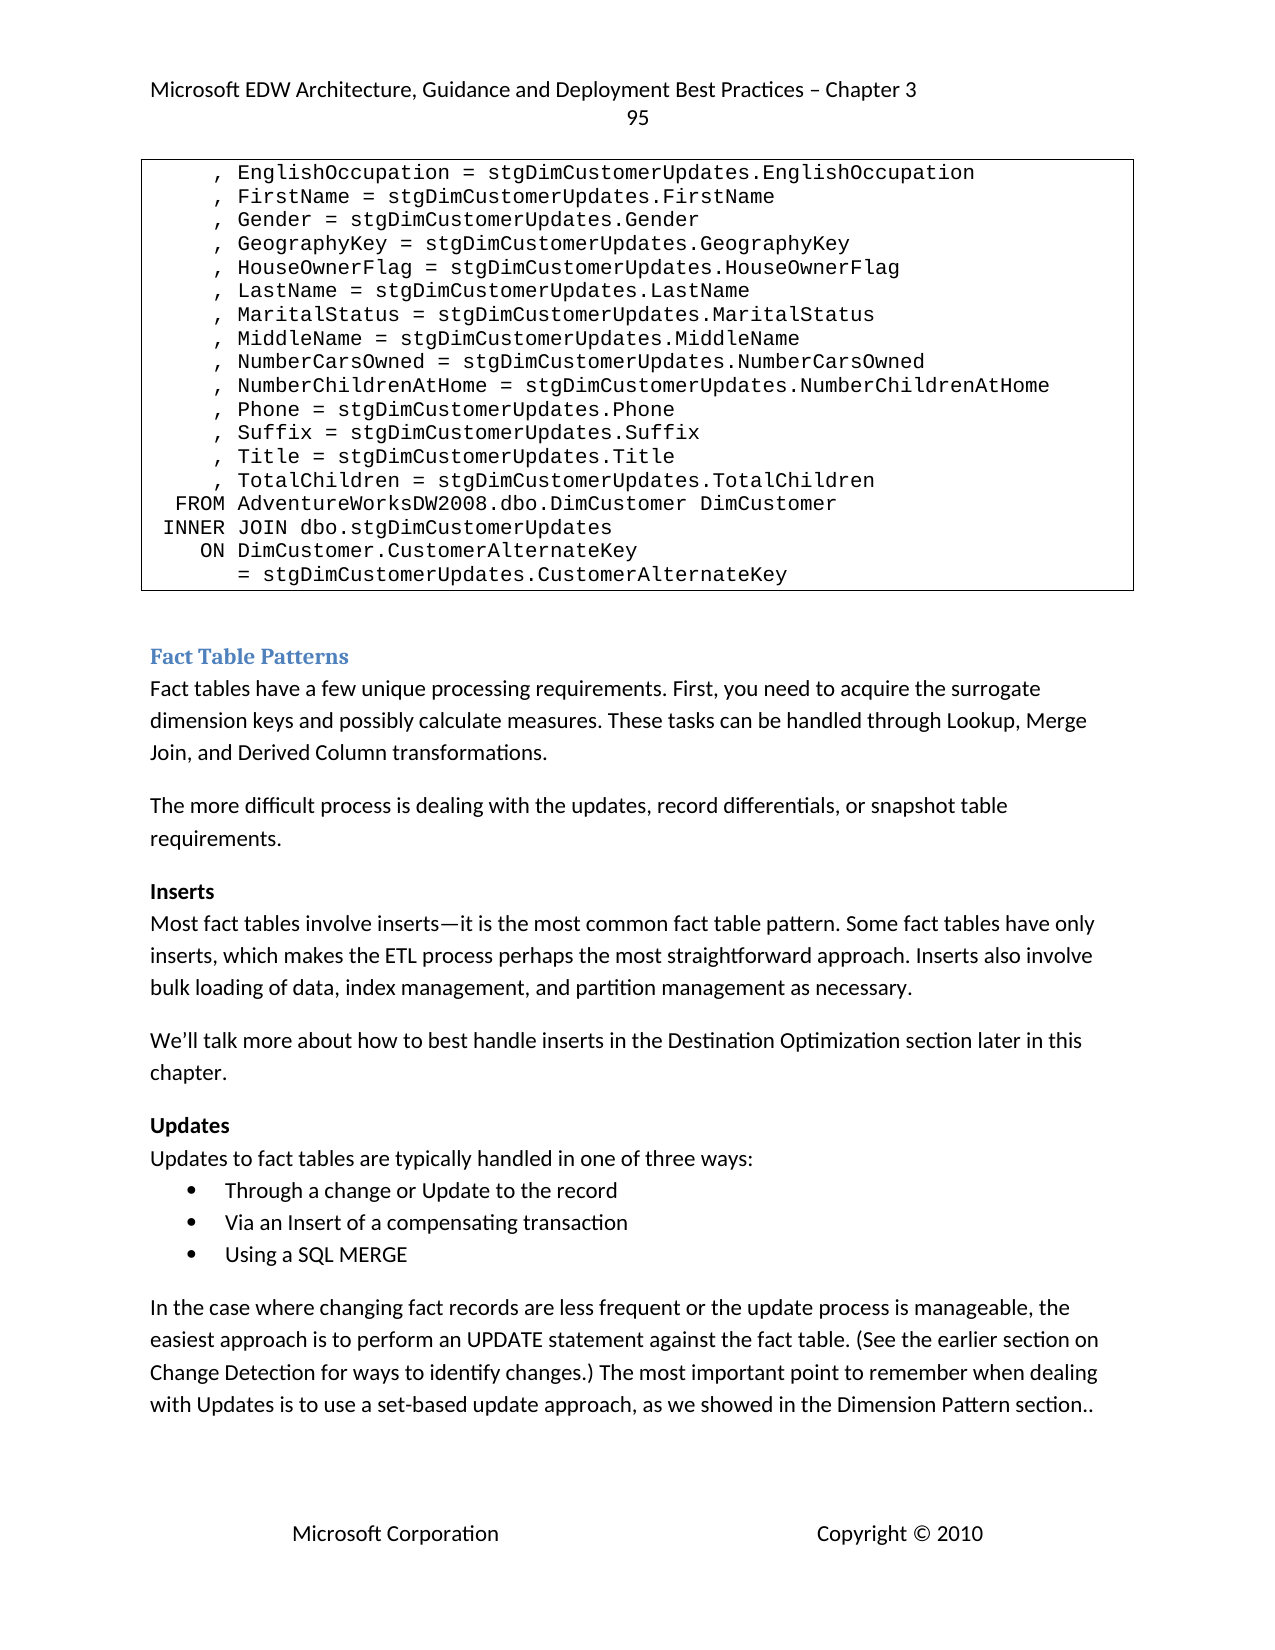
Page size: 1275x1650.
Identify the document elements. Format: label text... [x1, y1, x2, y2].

text , Gender = stgDimCustomerUpdates.Gender [150, 209, 1125, 233]
list Through a change or Update to the record [187, 1176, 1125, 1204]
text , NumberChildrenAtHome = stgDimCustomerUpdates.NumberChildrenAtHome [150, 375, 1125, 399]
text FROM AdventureWorksDW2008.dbo.DimCustomer DimCustomer [150, 493, 1125, 517]
text , FirstName = stgDimCustomerUpdates.FirstName [150, 186, 1125, 209]
text Fact tables have a few unique processing requirements. First, you need to acquire the surrogate dimension keys and possibly calculate measures. These tasks can be handled through Lookup, Merge Join, and Derived Column transformations. [150, 674, 1125, 767]
text Most fact tables involve inserts—it is the most common fact table pattern. Some fact tables have only inserts, which makes the ETL process perhaps the most straightforward approach. Inserts also involve bulk loading of data, index management, and partition management as necessary. [150, 909, 1125, 1001]
text , Phone = stgDimCustomerUpdates.Phone [150, 399, 1125, 422]
text , TotalChildren = stgDimCustomerUpdates.TotalChildren [150, 469, 1125, 493]
text , GeographyKey = stgDimCustomerUpdates.GeographyKey [150, 233, 1125, 257]
text Updates [150, 1112, 1125, 1139]
text Updates to fact tables are typically handled in one of three ways: [150, 1144, 1125, 1172]
text INNER JOIN dbo.stgDimCustomerUpdates [150, 517, 1125, 541]
text , LastName = stgDimCustomerUpdates.LastName [150, 280, 1125, 304]
text , MaritalStatus = stgDimCustomerUpdates.MaritalStatus [150, 304, 1125, 328]
text , MiddleName = stgDimCustomerUpdates.MiddleName [150, 328, 1125, 351]
text , NumberCarsOwned = stgDimCustomerUpdates.NumberCarsOwned [150, 351, 1125, 375]
text We’ll talk more about how to best handle inserts in the Destination Optimization section later in this chapter. [150, 1026, 1125, 1087]
text , EnglishOccupation = stgDimCustomerUpdates.EnglishOccupation [142, 160, 1133, 186]
text The more difficult process is dealing with the updates, record differentials, or snapshot table requirements. [150, 792, 1125, 852]
list Using a SQL MERGE [187, 1240, 1125, 1268]
list Via an Insert of a compensating transaction [187, 1208, 1125, 1236]
text ON DimCustomer.CustomerAlternateKey [150, 541, 1125, 561]
text , Title = stgDimCustomerUpdates.Title [150, 446, 1125, 469]
subtitle Fact Table Patterns [150, 644, 1125, 670]
text , Suffix = stgDimCustomerUpdates.Suffix [150, 422, 1125, 446]
text Inserts [150, 877, 1125, 905]
text In the case where changing fact records are less frequent or the update process is manageable, the easiest approach is to perform an UPDATE statement against the fact table. (See the earlier section on Change Detection for ways to identify changes.) The most important point to remember when dealing with Updates is to use a set-based update approach, as we showed in the Dimension Pattern section.. [150, 1293, 1125, 1418]
text = stgDimCustomerUpdates.CustomerAlternateKey [142, 561, 1133, 590]
text , HouseOwnerFlag = stgDimCustomerUpdates.HouseOwnerFlag [150, 257, 1125, 280]
